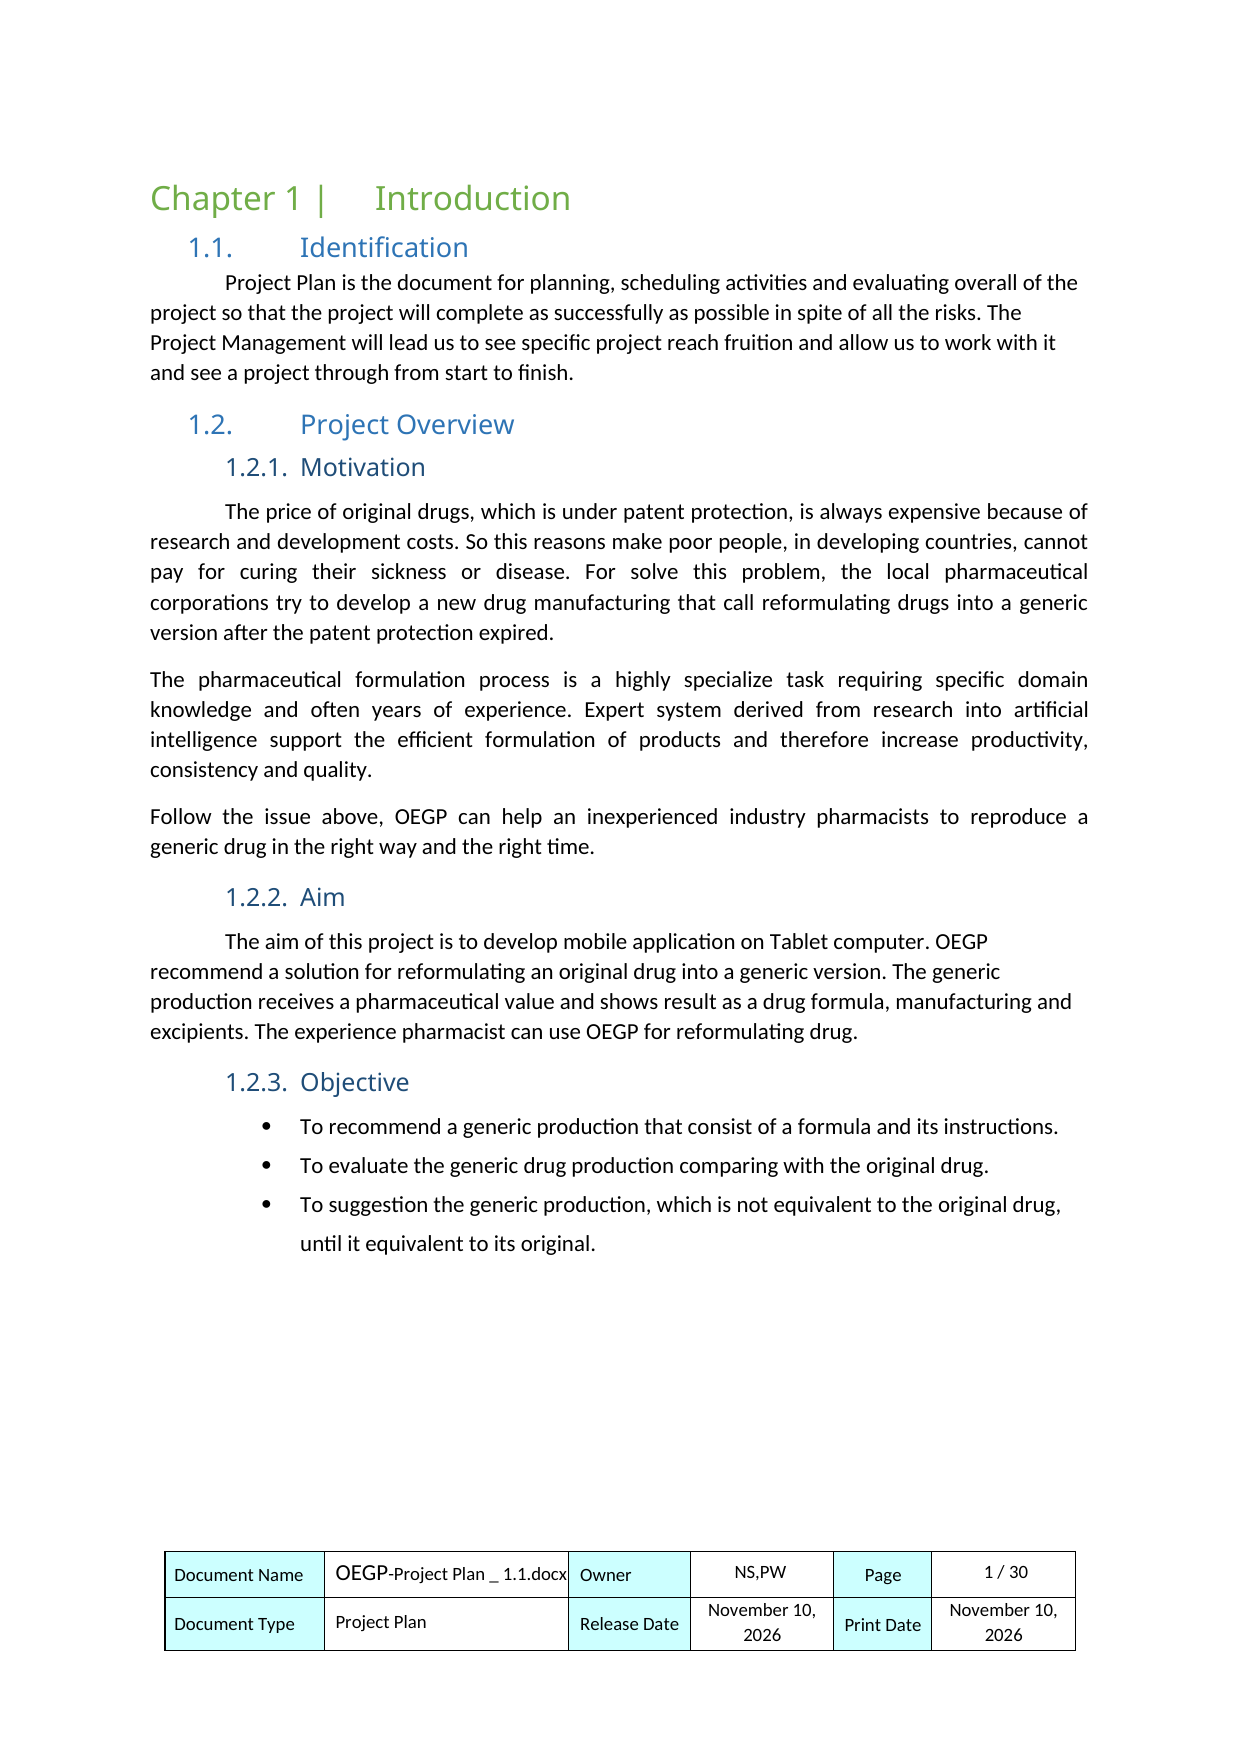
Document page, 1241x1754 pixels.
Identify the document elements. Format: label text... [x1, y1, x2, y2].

subtitle Motivation [225, 449, 1090, 483]
subtitle Identification [187, 228, 1090, 265]
text Follow the issue above, OEGP can help an inexperienced industry pharmacists to reproduce a generic drug in the right way and the right time. [150, 802, 1090, 860]
subtitle Introduction [150, 175, 1090, 220]
list To evaluate the generic drug production comparing with the original drug. [262, 1151, 1090, 1179]
text The price of original drugs, which is under patent protection, is always expensive because of research and development costs. So this reasons make poor people, in developing countries, cannot pay for curing their sickness or disease. For solve this problem, the local pharmaceutical corporations try to develop a new drug manufacturing that call reformulating drugs into a generic version after the patent protection expired. [150, 497, 1090, 646]
list To recommend a generic production that consist of a formula and its instructions. [262, 1112, 1090, 1140]
text Project Plan is the document for planning, scheduling activities and evaluating overall of the project so that the project will complete as successfully as possible in spite of all the risks. The Project Management will lead us to see specific project reach fruition and allow us to work with it and see a project through from start to finish. [150, 268, 1090, 387]
text The aim of this project is to develop mobile application on Tablet computer. OEGP recommend a solution for reformulating an original drug into a generic version. The generic production receives a pharmaceutical value and shows result as a drug formula, manufacturing and excipients. The experience pharmacist can use OEGP for reformulating drug. [150, 927, 1090, 1046]
subtitle Objective [225, 1064, 1090, 1098]
subtitle Project Overview [187, 405, 1090, 442]
subtitle Aim [225, 879, 1090, 913]
text The pharmaceutical formulation process is a highly specialize task requiring specific domain knowledge and often years of experience. Expert system derived from research into artificial intelligence support the efficient formulation of products and therefore increase productivity, consistency and quality. [150, 665, 1090, 783]
list To suggestion the generic production, which is not equivalent to the original drug, until it equivalent to its original. [262, 1190, 1090, 1257]
